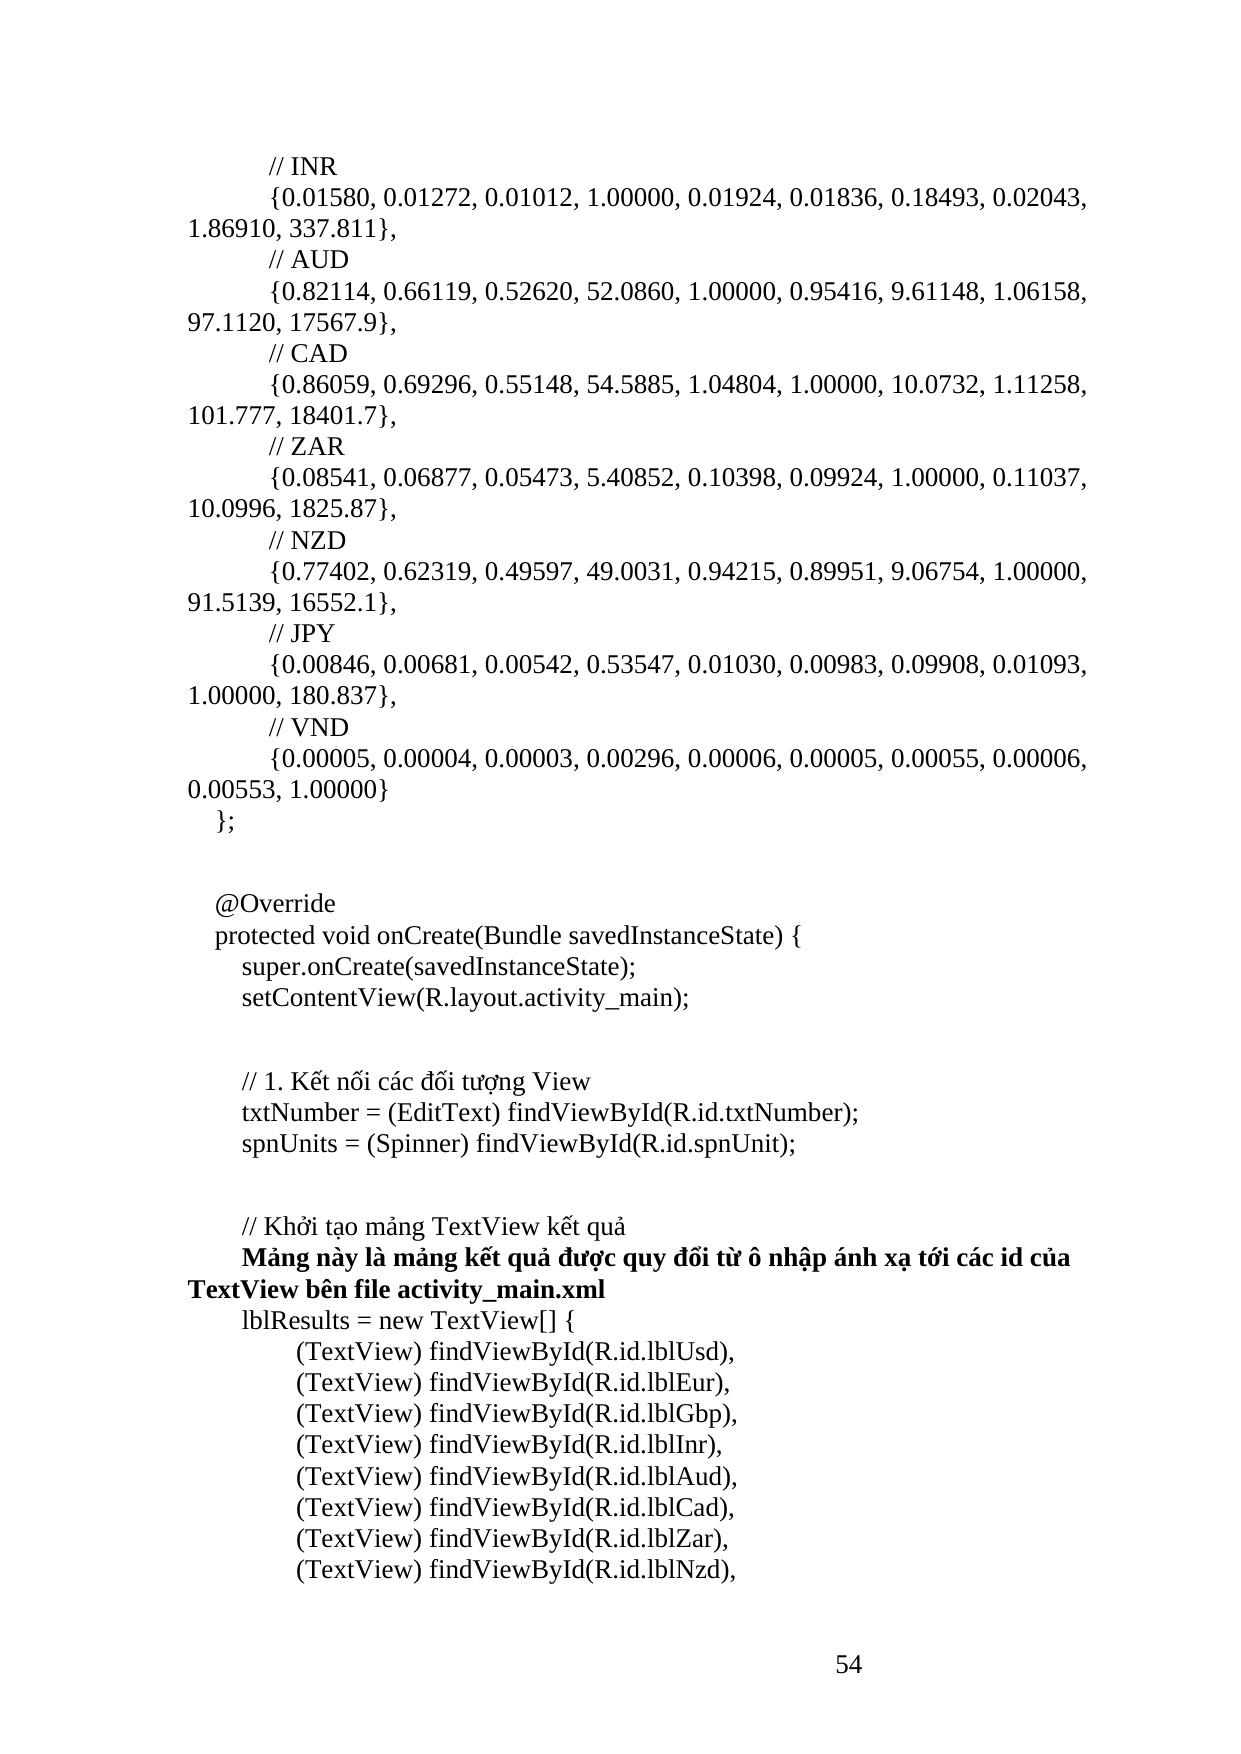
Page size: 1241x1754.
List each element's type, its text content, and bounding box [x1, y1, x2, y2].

text (TextView) findViewById(R.id.lblGbp), [187, 1397, 1135, 1428]
text {0.82114, 0.66119, 0.52620, 52.0860, 1.00000, 0.95416, 9.61148, 1.06158, 97.1120, 17567.9}, [187, 274, 1135, 337]
text setContentView(R.layout.activity_main); [187, 981, 1135, 1012]
text (TextView) findViewById(R.id.lblZar), [187, 1522, 1135, 1553]
text (TextView) findViewById(R.id.lblCad), [187, 1491, 1135, 1522]
text // INR [187, 150, 1135, 181]
text {0.77402, 0.62319, 0.49597, 49.0031, 0.94215, 0.89951, 9.06754, 1.00000, 91.5139, 16552.1}, [187, 555, 1135, 617]
text {0.01580, 0.01272, 0.01012, 1.00000, 0.01924, 0.01836, 0.18493, 0.02043, 1.86910, 337.811}, [187, 181, 1135, 243]
text // NZD [187, 524, 1135, 555]
text (TextView) findViewById(R.id.lblUsd), [187, 1335, 1135, 1366]
text {0.86059, 0.69296, 0.55148, 54.5885, 1.04804, 1.00000, 10.0732, 1.11258, 101.777, 18401.7}, [187, 368, 1135, 430]
text lblResults = new TextView[] { [187, 1304, 1135, 1335]
text }; [187, 804, 1135, 835]
text (TextView) findViewById(R.id.lblEur), [187, 1366, 1135, 1397]
text // JPY [187, 617, 1135, 648]
text spnUnits = (Spinner) findViewById(R.id.spnUnit); [187, 1127, 1135, 1158]
text // AUD [187, 243, 1135, 274]
text {0.00846, 0.00681, 0.00542, 0.53547, 0.01030, 0.00983, 0.09908, 0.01093, 1.00000, 180.837}, [187, 648, 1135, 711]
text txtNumber = (EditText) findViewById(R.id.txtNumber); [187, 1096, 1135, 1127]
text {0.08541, 0.06877, 0.05473, 5.40852, 0.10398, 0.09924, 1.00000, 0.11037, 10.0996, 1825.87}, [187, 461, 1135, 524]
text {0.00005, 0.00004, 0.00003, 0.00296, 0.00006, 0.00005, 0.00055, 0.00006, 0.00553, 1.00000} [187, 742, 1135, 804]
text super.onCreate(savedInstanceState); [187, 950, 1135, 981]
text (TextView) findViewById(R.id.lblInr), [187, 1428, 1135, 1459]
text protected void onCreate(Bundle savedInstanceState) { [187, 919, 1135, 950]
text // VND [187, 711, 1135, 742]
text Mảng này là mảng kết quả được quy đổi từ ô nhập ánh xạ tới các id của TextView bên file activity_main.xml [187, 1242, 1135, 1304]
text // 1. Kết nối các đối tượng View [187, 1064, 1135, 1096]
text (TextView) findViewById(R.id.lblAud), [187, 1459, 1135, 1491]
text // CAD [187, 337, 1135, 368]
text // Khởi tạo mảng TextView kết quả [187, 1210, 1135, 1242]
text // ZAR [187, 430, 1135, 461]
text (TextView) findViewById(R.id.lblNzd), [187, 1553, 1135, 1584]
text @Override [187, 888, 1135, 919]
